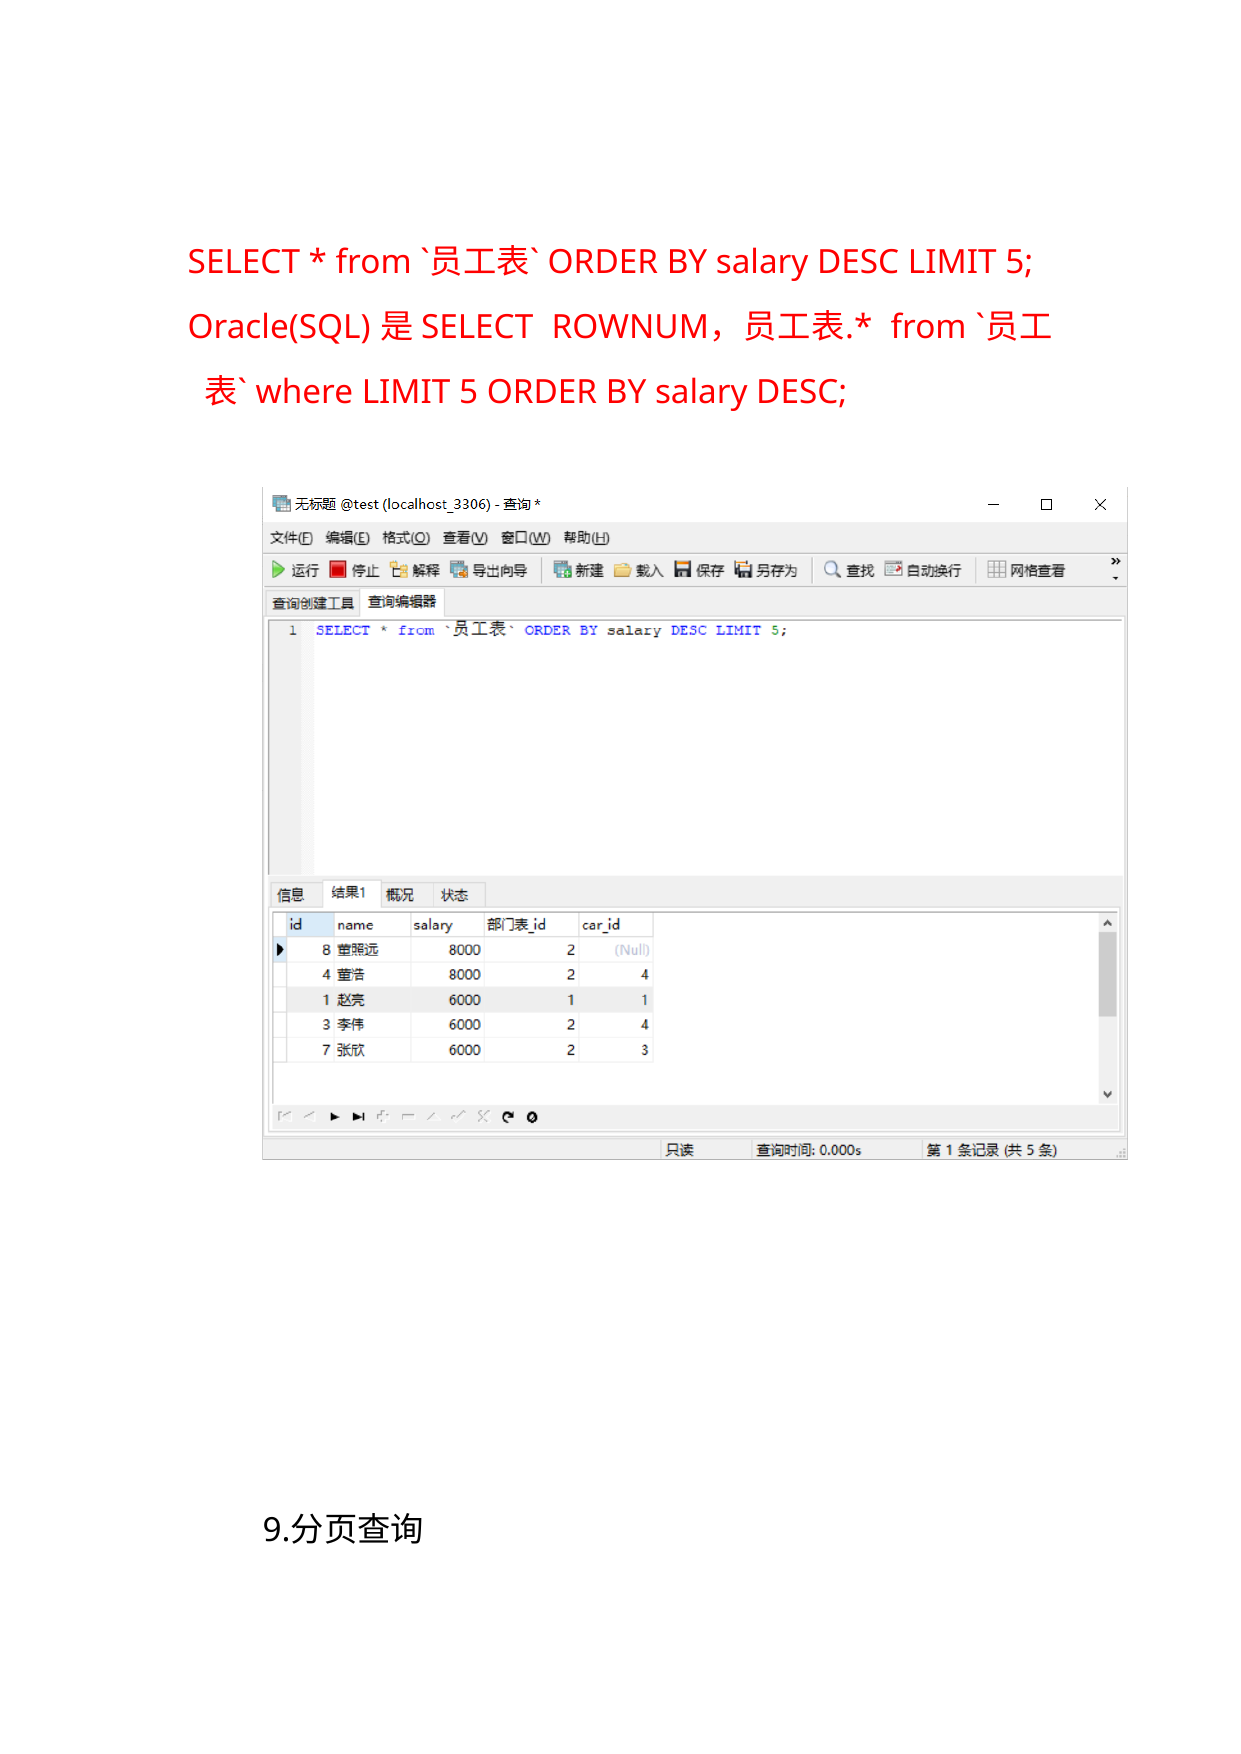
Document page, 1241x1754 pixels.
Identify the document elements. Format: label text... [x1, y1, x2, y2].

text SELECT * from `员工表` ORDER BY salary DESC LIMIT 5; [187, 227, 1053, 292]
text Oracle(SQL) 是SELECT ROWNUM，员工表.* from `员工表` where LIMIT 5 ORDER BY salary DESC; [187, 292, 1053, 422]
text 9.分页查询 [262, 1494, 1053, 1559]
picture [262, 487, 1128, 1160]
